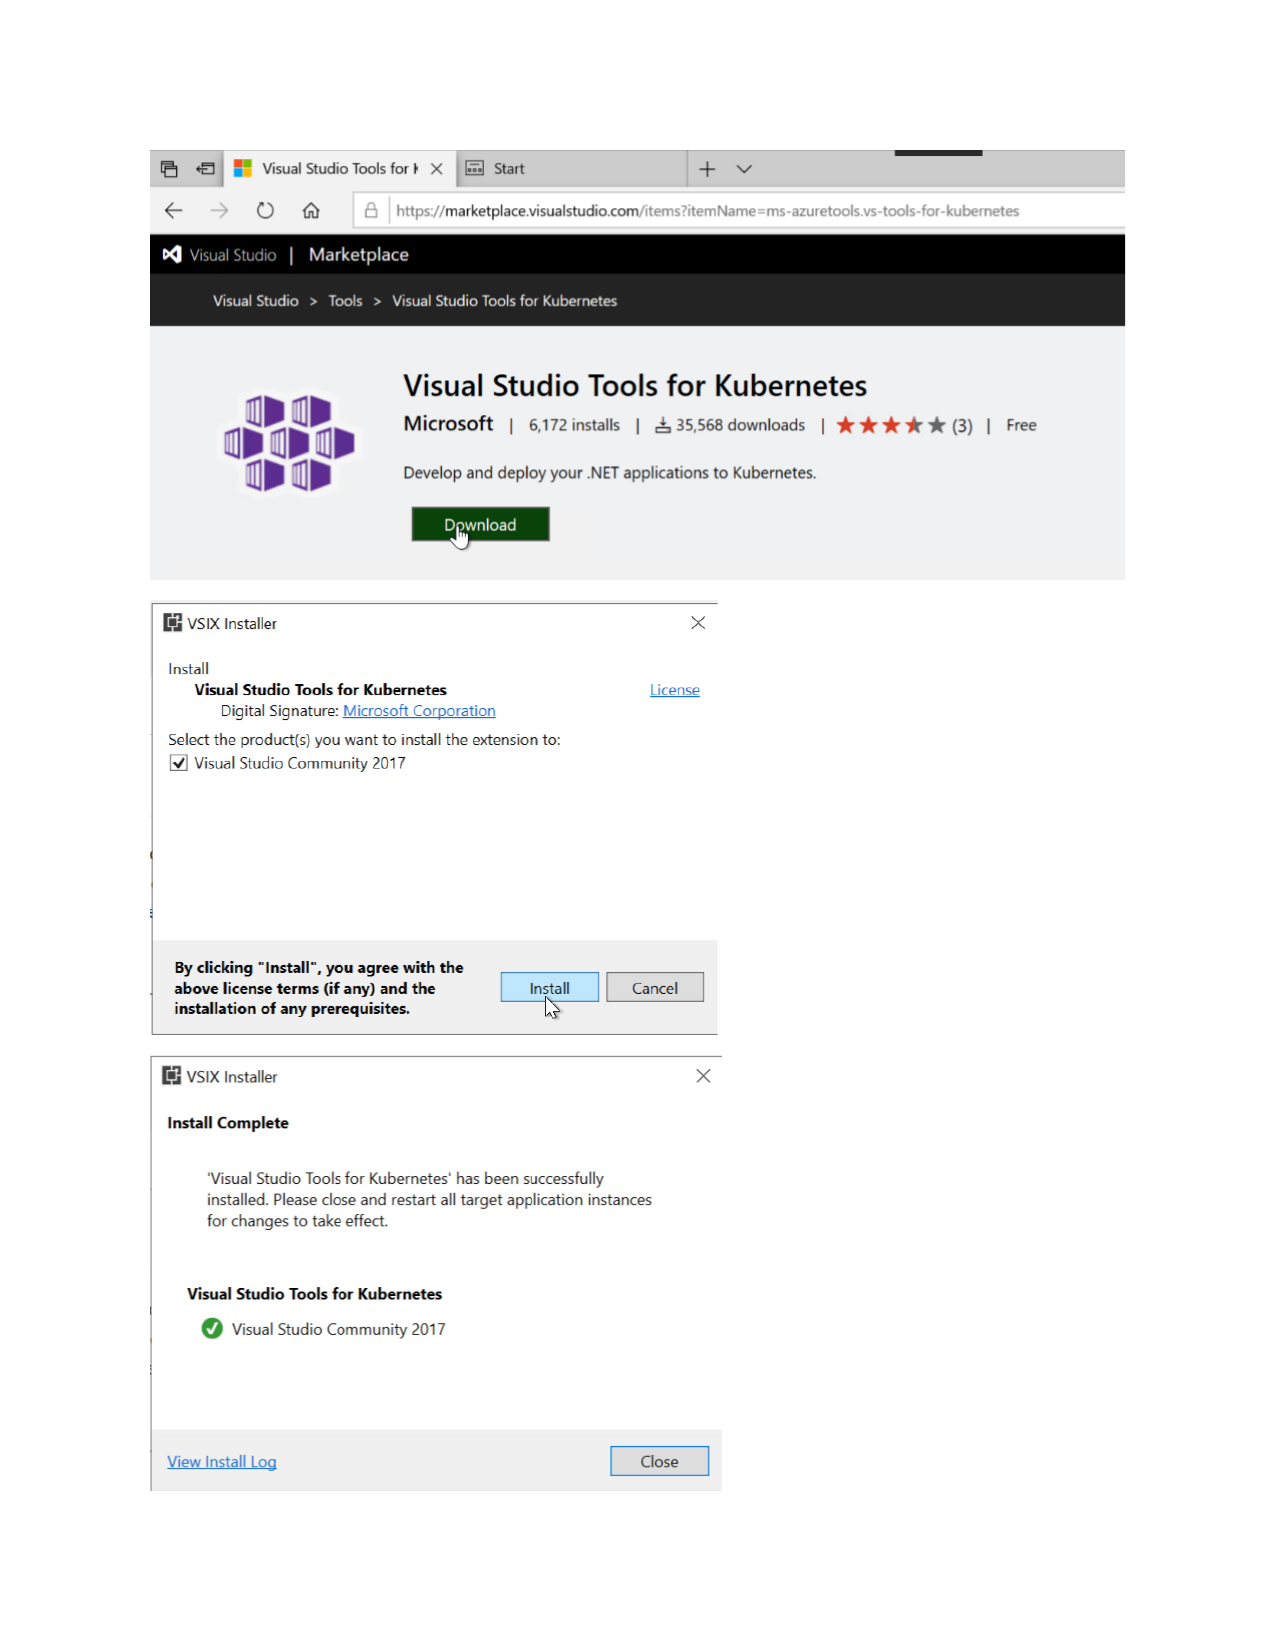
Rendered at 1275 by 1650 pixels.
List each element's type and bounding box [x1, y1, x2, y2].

picture [150, 150, 1125, 582]
picture [150, 600, 718, 1037]
picture [150, 1055, 722, 1491]
